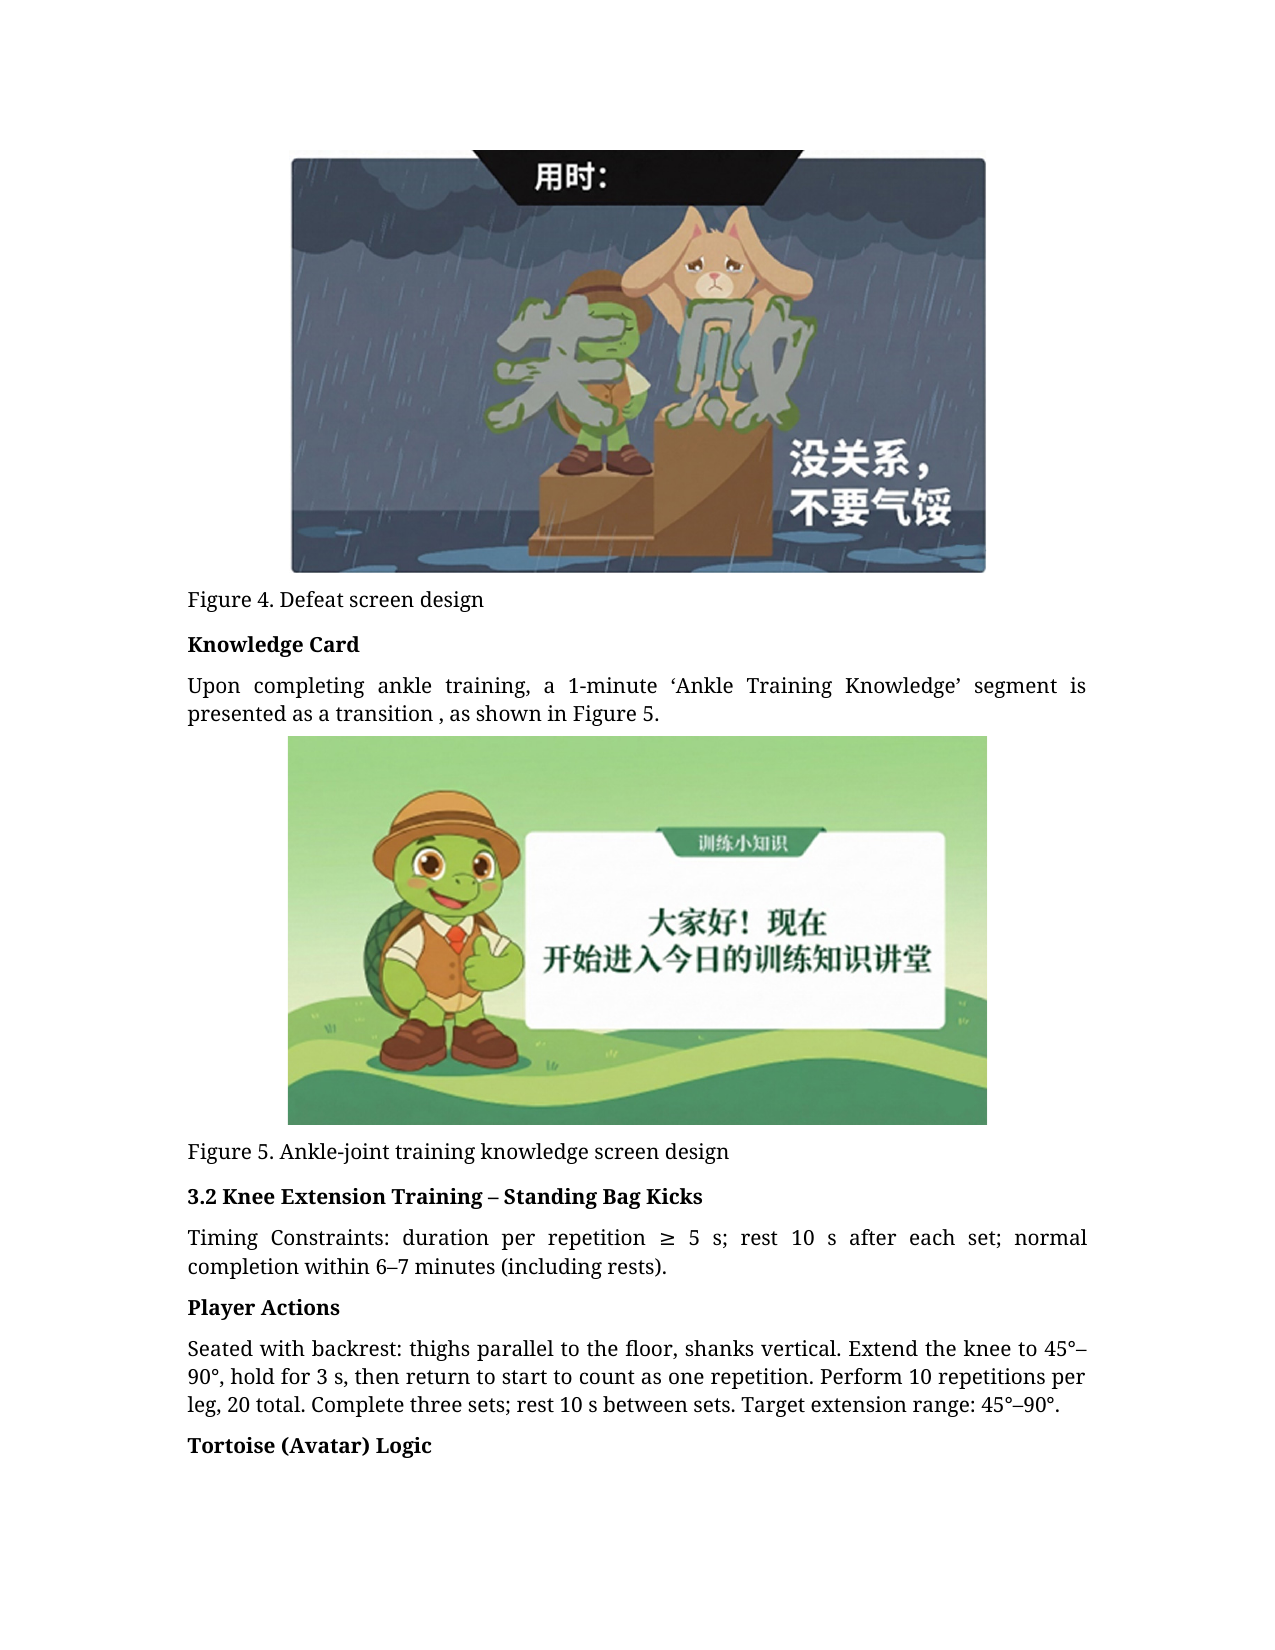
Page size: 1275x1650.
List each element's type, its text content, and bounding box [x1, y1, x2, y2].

picture [289, 150, 987, 573]
text 3.2 Knee Extension Training – Standing Bag Kicks [187, 1182, 1087, 1211]
text Seated with backrest: thighs parallel to the floor, shanks vertical. Extend the knee to 45°–90°, hold for 3 s, then return to start to count as one repetition. Perform 10 repetitions per leg, 20 total. Complete three sets; rest 10 s between sets. Target extension range: 45°–90°. [187, 1334, 1087, 1419]
text Figure 4. Defeat screen design [187, 585, 1087, 613]
text Knowledge Card [187, 630, 1087, 658]
picture [287, 736, 988, 1125]
text Player Actions [187, 1293, 1087, 1321]
text Upon completing ankle training, a 1-minute ‘Ankle Training Knowledge’ segment is presented as a transition , as shown in Figure 5. [187, 671, 1087, 728]
text Timing Constraints: duration per repetition ≥ 5 s; rest 10 s after each set; normal completion within 6–7 minutes (including rests). [187, 1223, 1087, 1280]
text Figure 5. Ankle-joint training knowledge screen design [187, 1137, 1087, 1166]
text Tortoise (Avatar) Logic [187, 1432, 1087, 1460]
